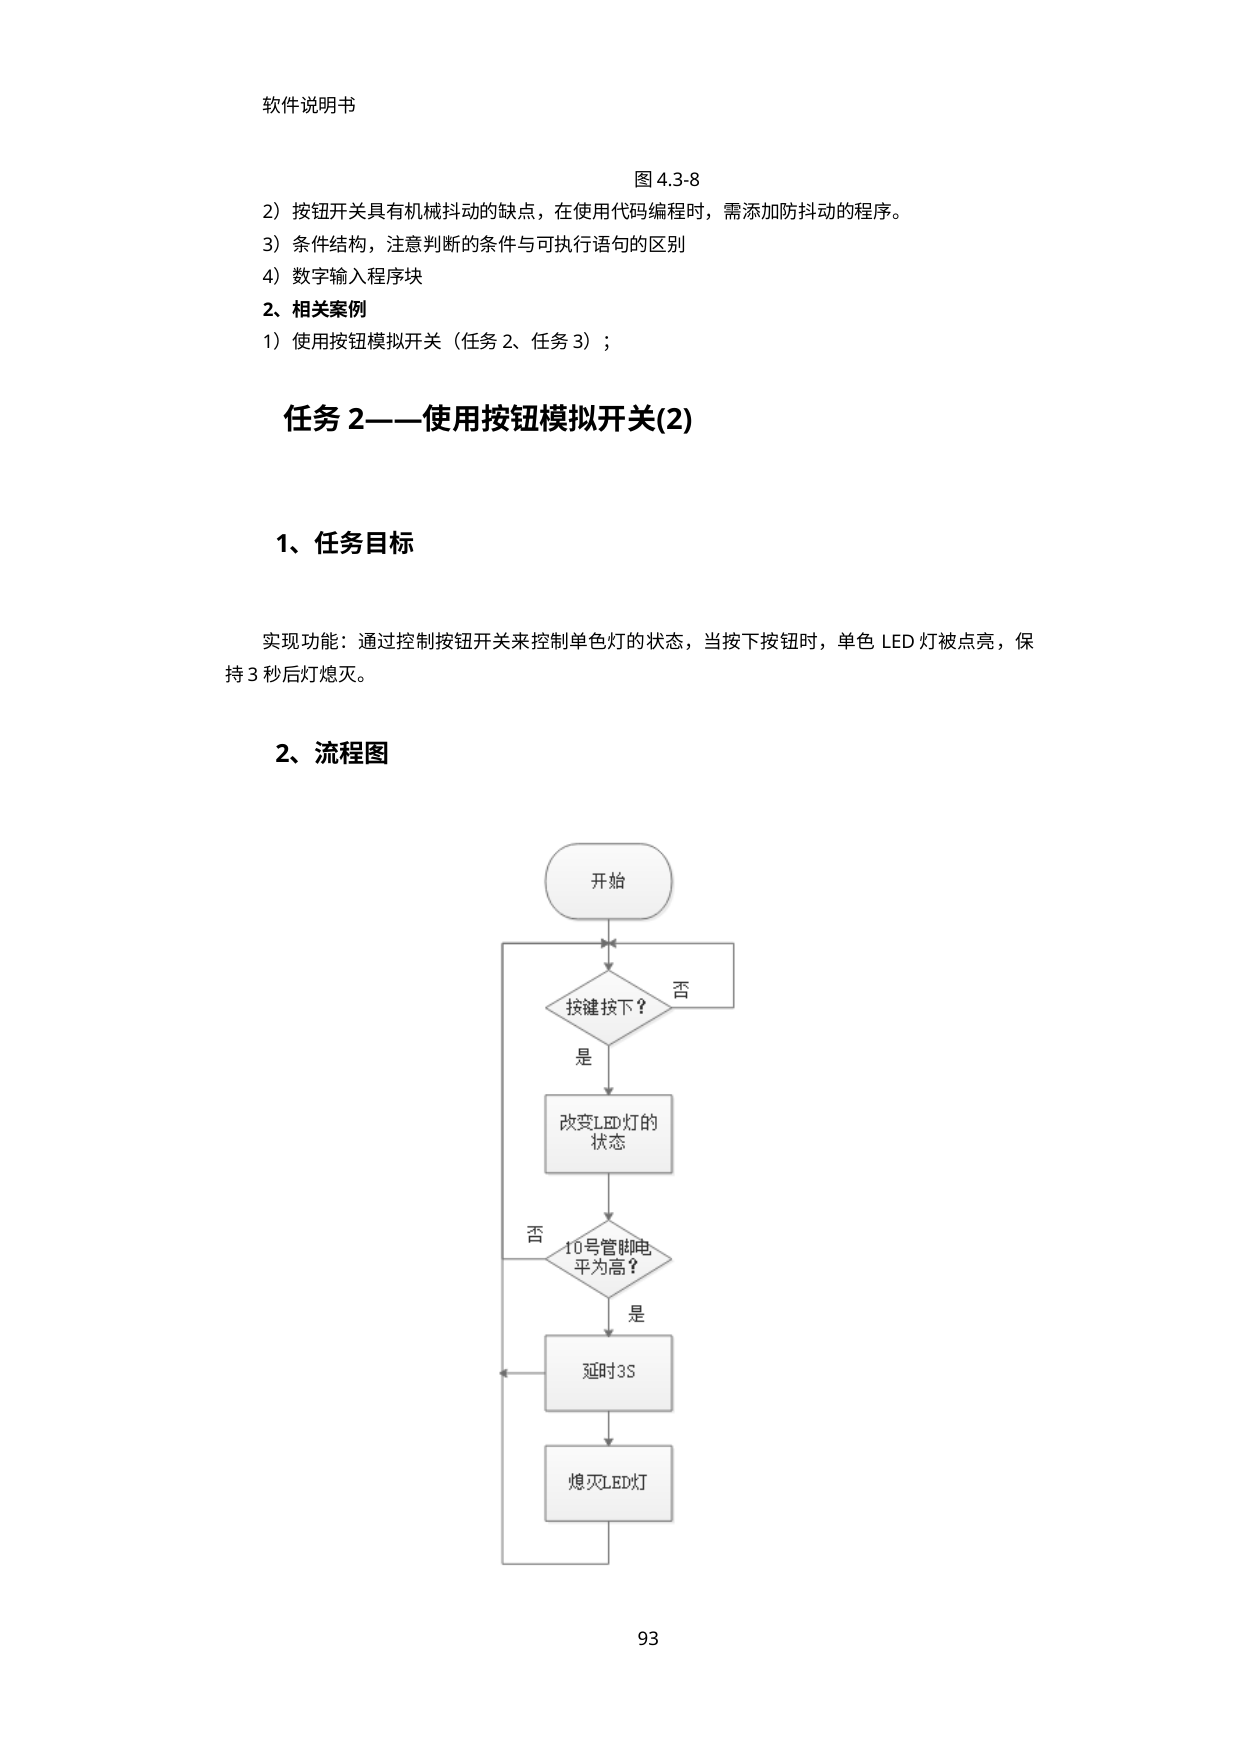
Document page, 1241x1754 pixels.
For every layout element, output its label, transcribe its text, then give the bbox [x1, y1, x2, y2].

subtitle 任务2——使用按钮模拟开关(2) [225, 384, 1034, 449]
text 4）数字输入程序块 [225, 259, 1034, 292]
text 图4.3-8 [262, 162, 1034, 194]
text 3）条件结构，注意判断的条件与可执行语句的区别 [225, 227, 1034, 259]
text 1）使用按钮模拟开关（任务2、任务3）； [225, 324, 1034, 357]
picture [472, 834, 768, 1568]
text 2）按钮开关具有机械抖动的缺点，在使用代码编程时，需添加防抖动的程序。 [225, 194, 1034, 227]
subtitle 2、流程图 [225, 719, 1034, 784]
subtitle 1、任务目标 [225, 509, 1034, 574]
text 实现功能：通过控制按钮开关来控制单色灯的状态，当按下按钮时，单色LED灯被点亮，保持3 秒后灯熄灭。 [225, 624, 1034, 689]
text 2、相关案例 [225, 292, 1034, 324]
